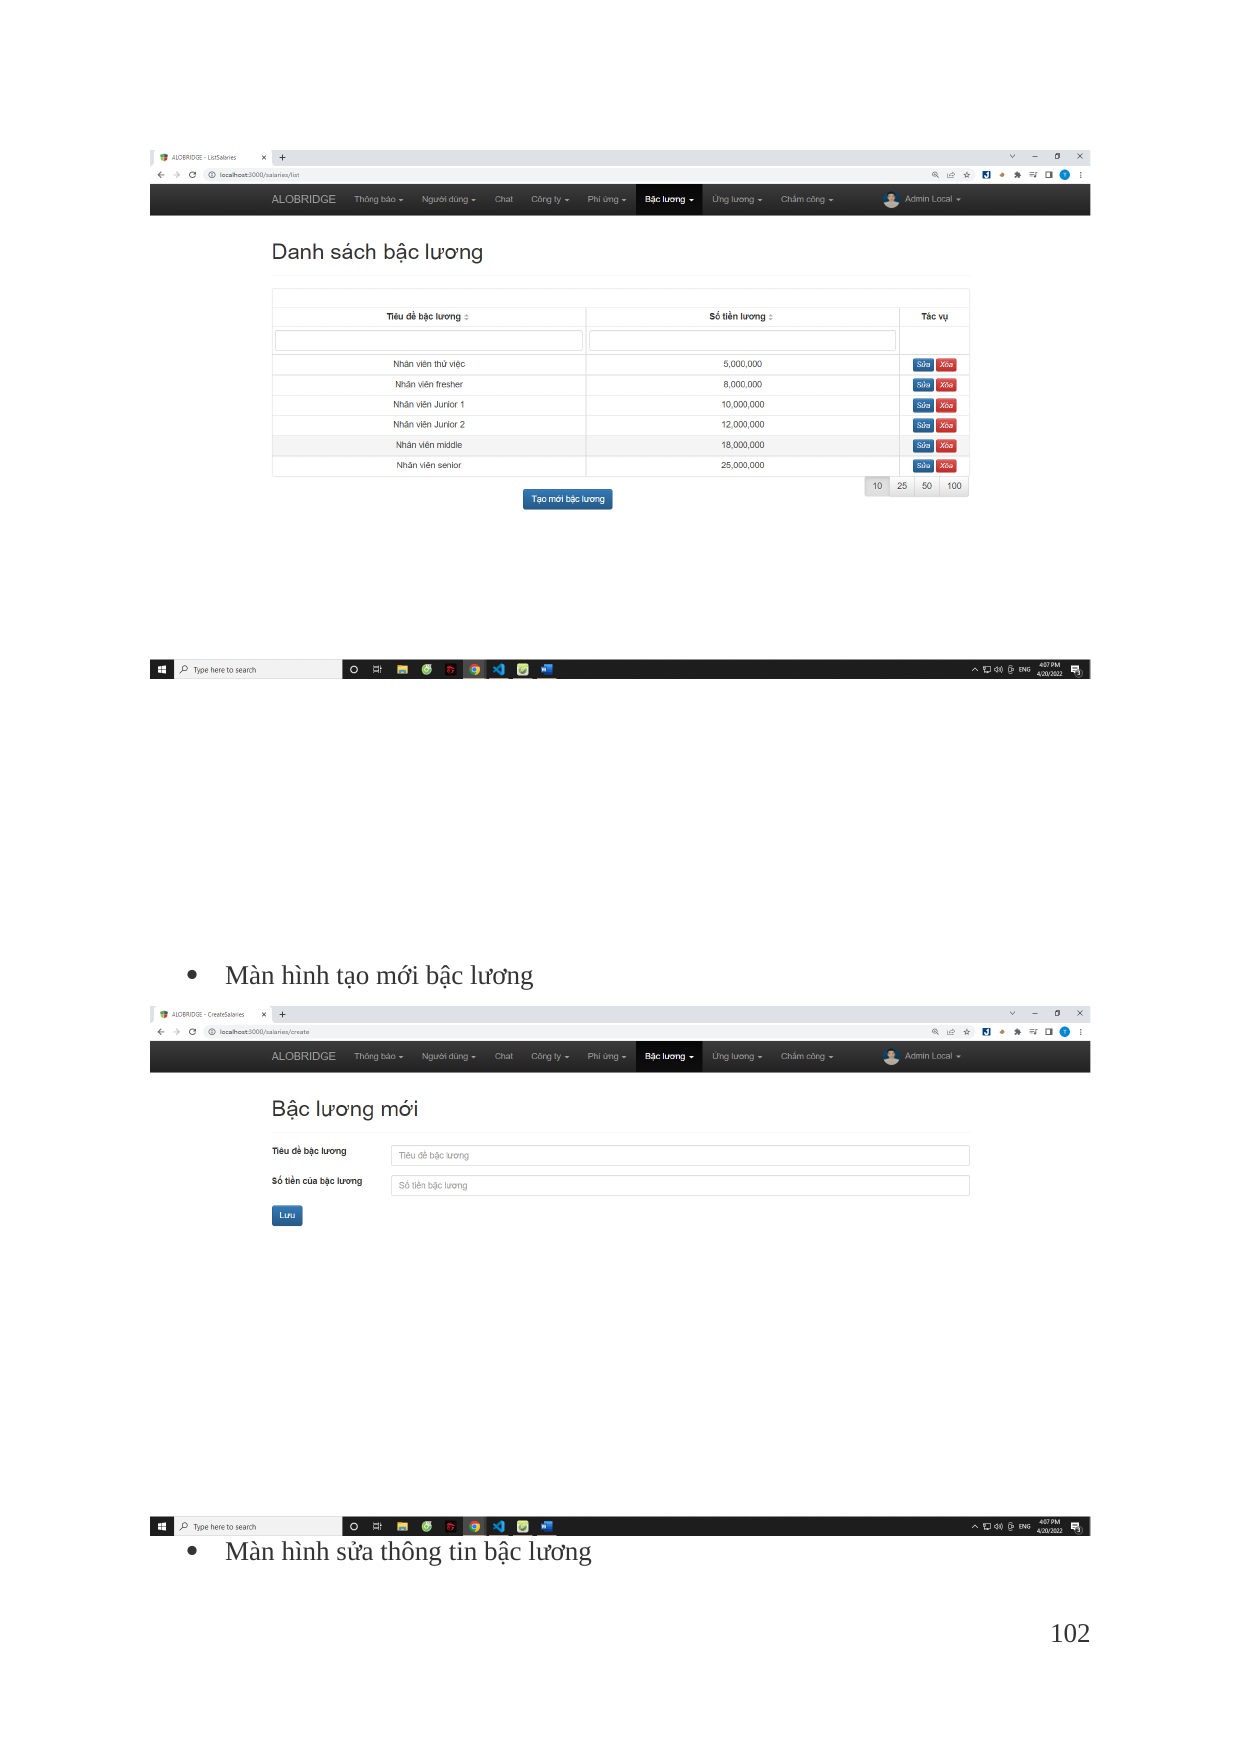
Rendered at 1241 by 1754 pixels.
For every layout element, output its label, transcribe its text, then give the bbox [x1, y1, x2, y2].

list Màn hình sửa thông tin bậc lương [187, 1536, 1090, 1567]
picture [150, 1006, 1091, 1536]
list Màn hình tạo mới bậc lương [187, 959, 1090, 991]
picture [150, 150, 1091, 679]
